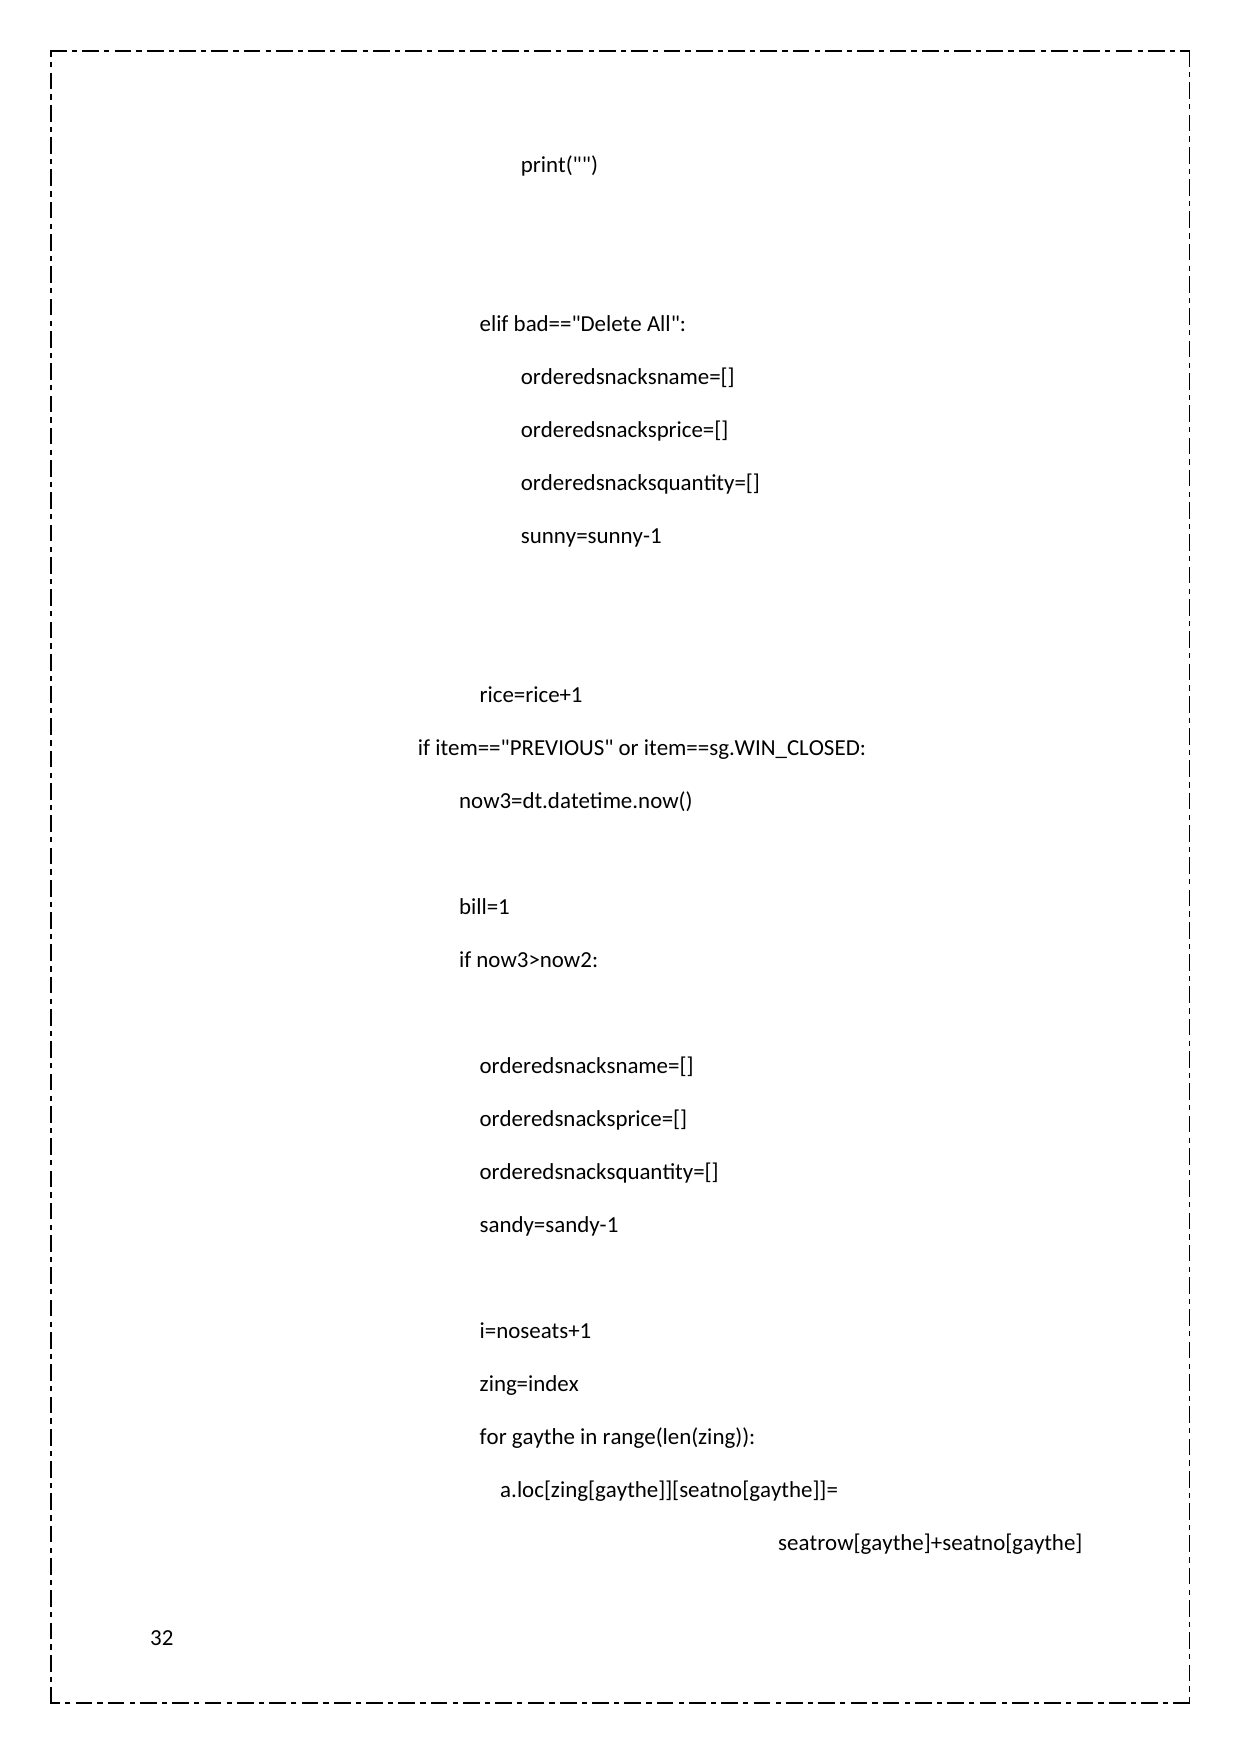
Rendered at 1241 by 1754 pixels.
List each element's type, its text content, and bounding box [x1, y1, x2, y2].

text sunny=sunny-1 [150, 521, 1090, 549]
text seatrow[gaythe]+seatno[gaythe] [150, 1528, 1090, 1557]
text i=noseats+1 [150, 1316, 1090, 1344]
text orderedsnacksprice=[] [150, 415, 1090, 443]
text a.loc[zing[gaythe]][seatno[gaythe]]= [150, 1476, 1090, 1503]
text zing=index [150, 1369, 1090, 1397]
text print("") [150, 150, 1090, 178]
text for gaythe in range(len(zing)): [150, 1422, 1090, 1451]
text orderedsnacksquantity=[] [150, 468, 1090, 496]
text now3=dt.datetime.now() [150, 786, 1090, 814]
text rice=rice+1 [150, 680, 1090, 708]
text bill=1 [150, 892, 1090, 920]
text orderedsnacksprice=[] [150, 1104, 1090, 1132]
text if now3>now2: [150, 945, 1090, 973]
text sandy=sandy-1 [150, 1210, 1090, 1238]
text if item=="PREVIOUS" or item==sg.WIN_CLOSED: [150, 733, 1090, 761]
text orderedsnacksname=[] [150, 1051, 1090, 1079]
text elif bad=="Delete All": [150, 309, 1090, 337]
text orderedsnacksname=[] [150, 362, 1090, 390]
text orderedsnacksquantity=[] [150, 1157, 1090, 1185]
